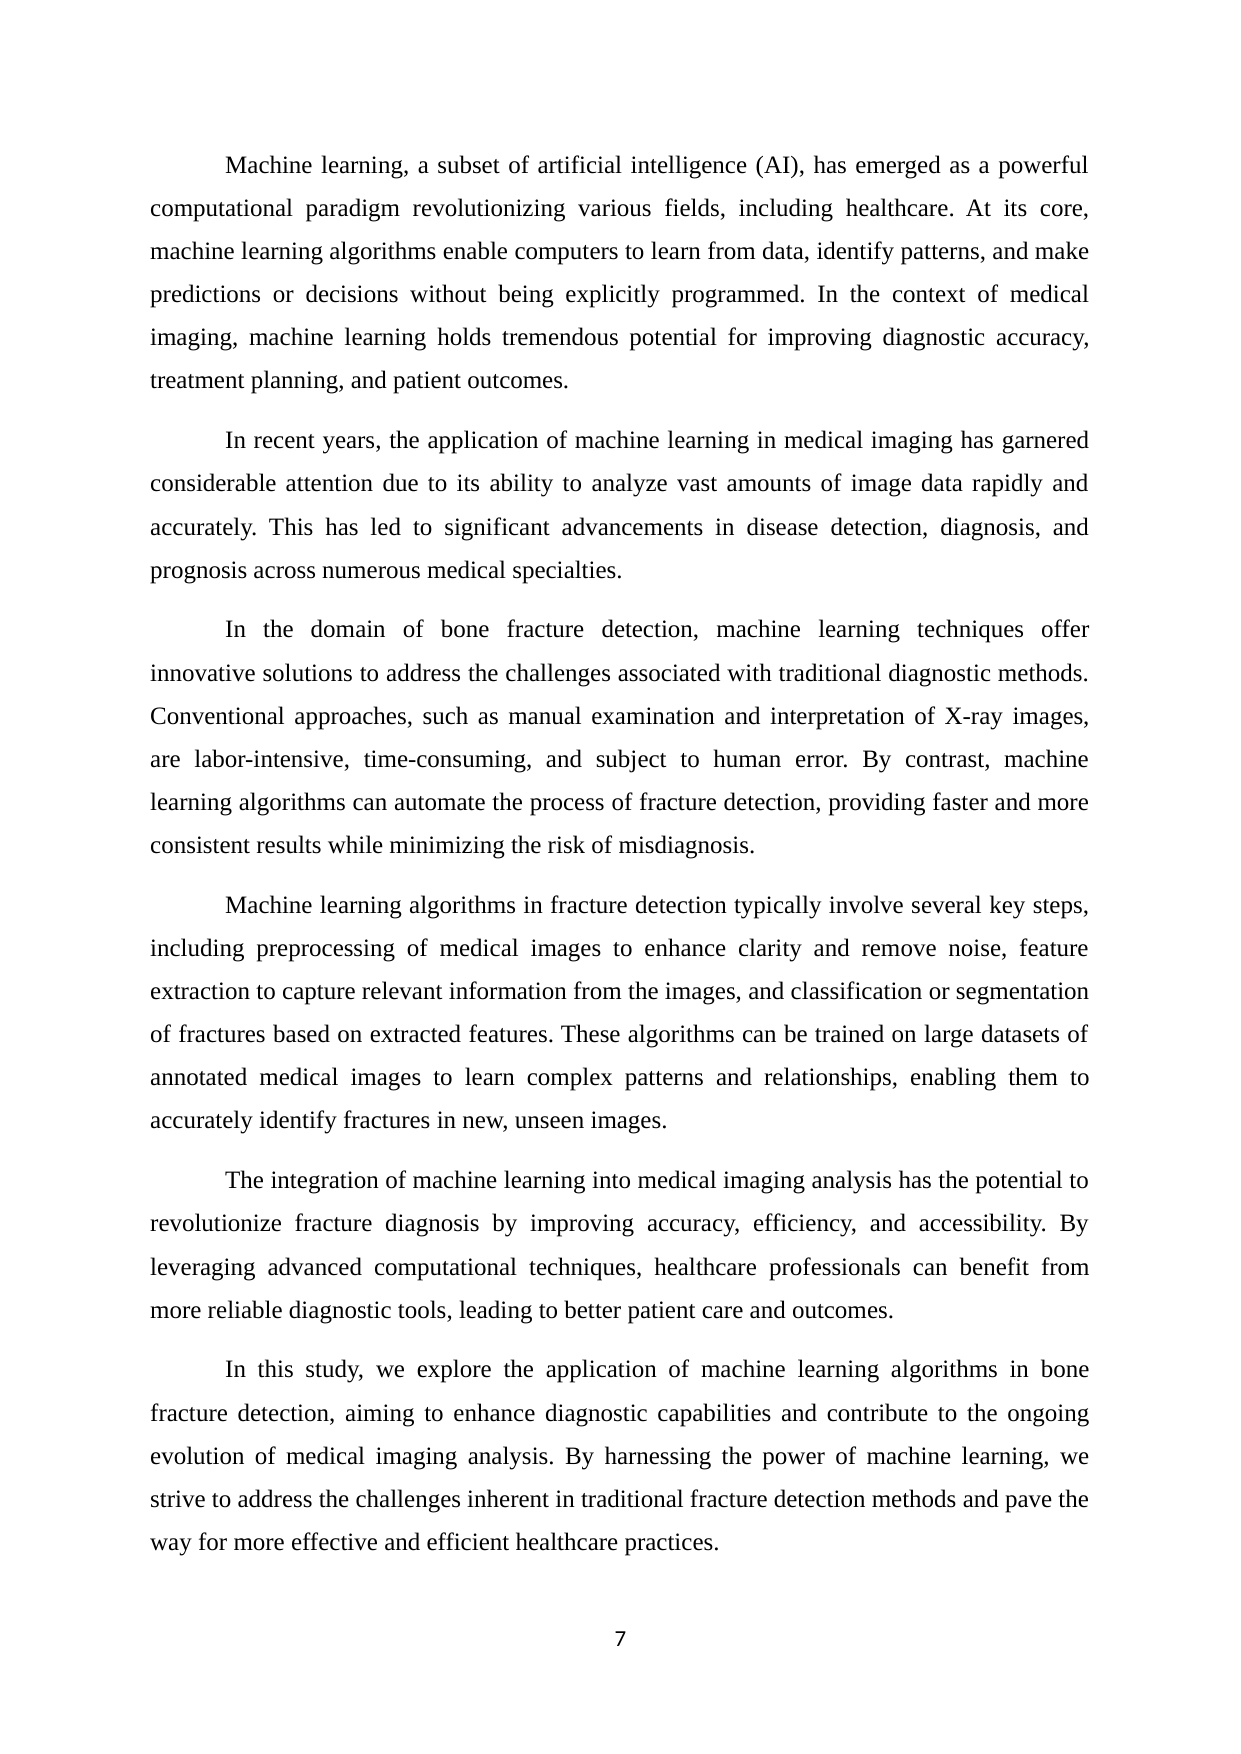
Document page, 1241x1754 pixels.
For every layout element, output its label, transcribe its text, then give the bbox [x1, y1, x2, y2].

text Machine learning, a subset of artificial intelligence (AI), has emerged as a powerful computational paradigm revolutionizing various fields, including healthcare. At its core, machine learning algorithms enable computers to learn from data, identify patterns, and make predictions or decisions without being explicitly programmed. In the context of medical imaging, machine learning holds tremendous potential for improving diagnostic accuracy, treatment planning, and patient outcomes. [150, 150, 1090, 394]
text The integration of machine learning into medical imaging analysis has the potential to revolutionize fracture diagnosis by improving accuracy, efficiency, and accessibility. By leveraging advanced computational techniques, healthcare professionals can benefit from more reliable diagnostic tools, leading to better patient care and outcomes. [150, 1165, 1090, 1323]
text In this study, we explore the application of machine learning algorithms in bone fracture detection, aiming to enhance diagnostic capabilities and contribute to the ongoing evolution of medical imaging analysis. By harnessing the power of machine learning, we strive to address the challenges inherent in traditional fracture detection methods and pave the way for more effective and efficient healthcare practices. [150, 1354, 1090, 1556]
text In the domain of bone fracture detection, machine learning techniques offer innovative solutions to address the challenges associated with traditional diagnostic methods. Conventional approaches, such as manual examination and interpretation of X-ray images, are labor-intensive, time-consuming, and subject to human error. By contrast, machine learning algorithms can automate the process of fracture detection, providing faster and more consistent results while minimizing the risk of misdiagnosis. [150, 614, 1090, 859]
text In recent years, the application of machine learning in medical imaging has garnered considerable attention due to its ability to analyze vast amounts of image data rapidly and accurately. This has led to significant advancements in disease detection, diagnosis, and prognosis across numerous medical specialties. [150, 425, 1090, 583]
text Machine learning algorithms in fracture detection typically involve several key steps, including preprocessing of medical images to enhance clarity and remove noise, feature extraction to capture relevant information from the images, and classification or segmentation of fractures based on extracted features. These algorithms can be trained on large datasets of annotated medical images to learn complex patterns and relationships, enabling them to accurately identify fractures in new, unseen images. [150, 890, 1090, 1134]
